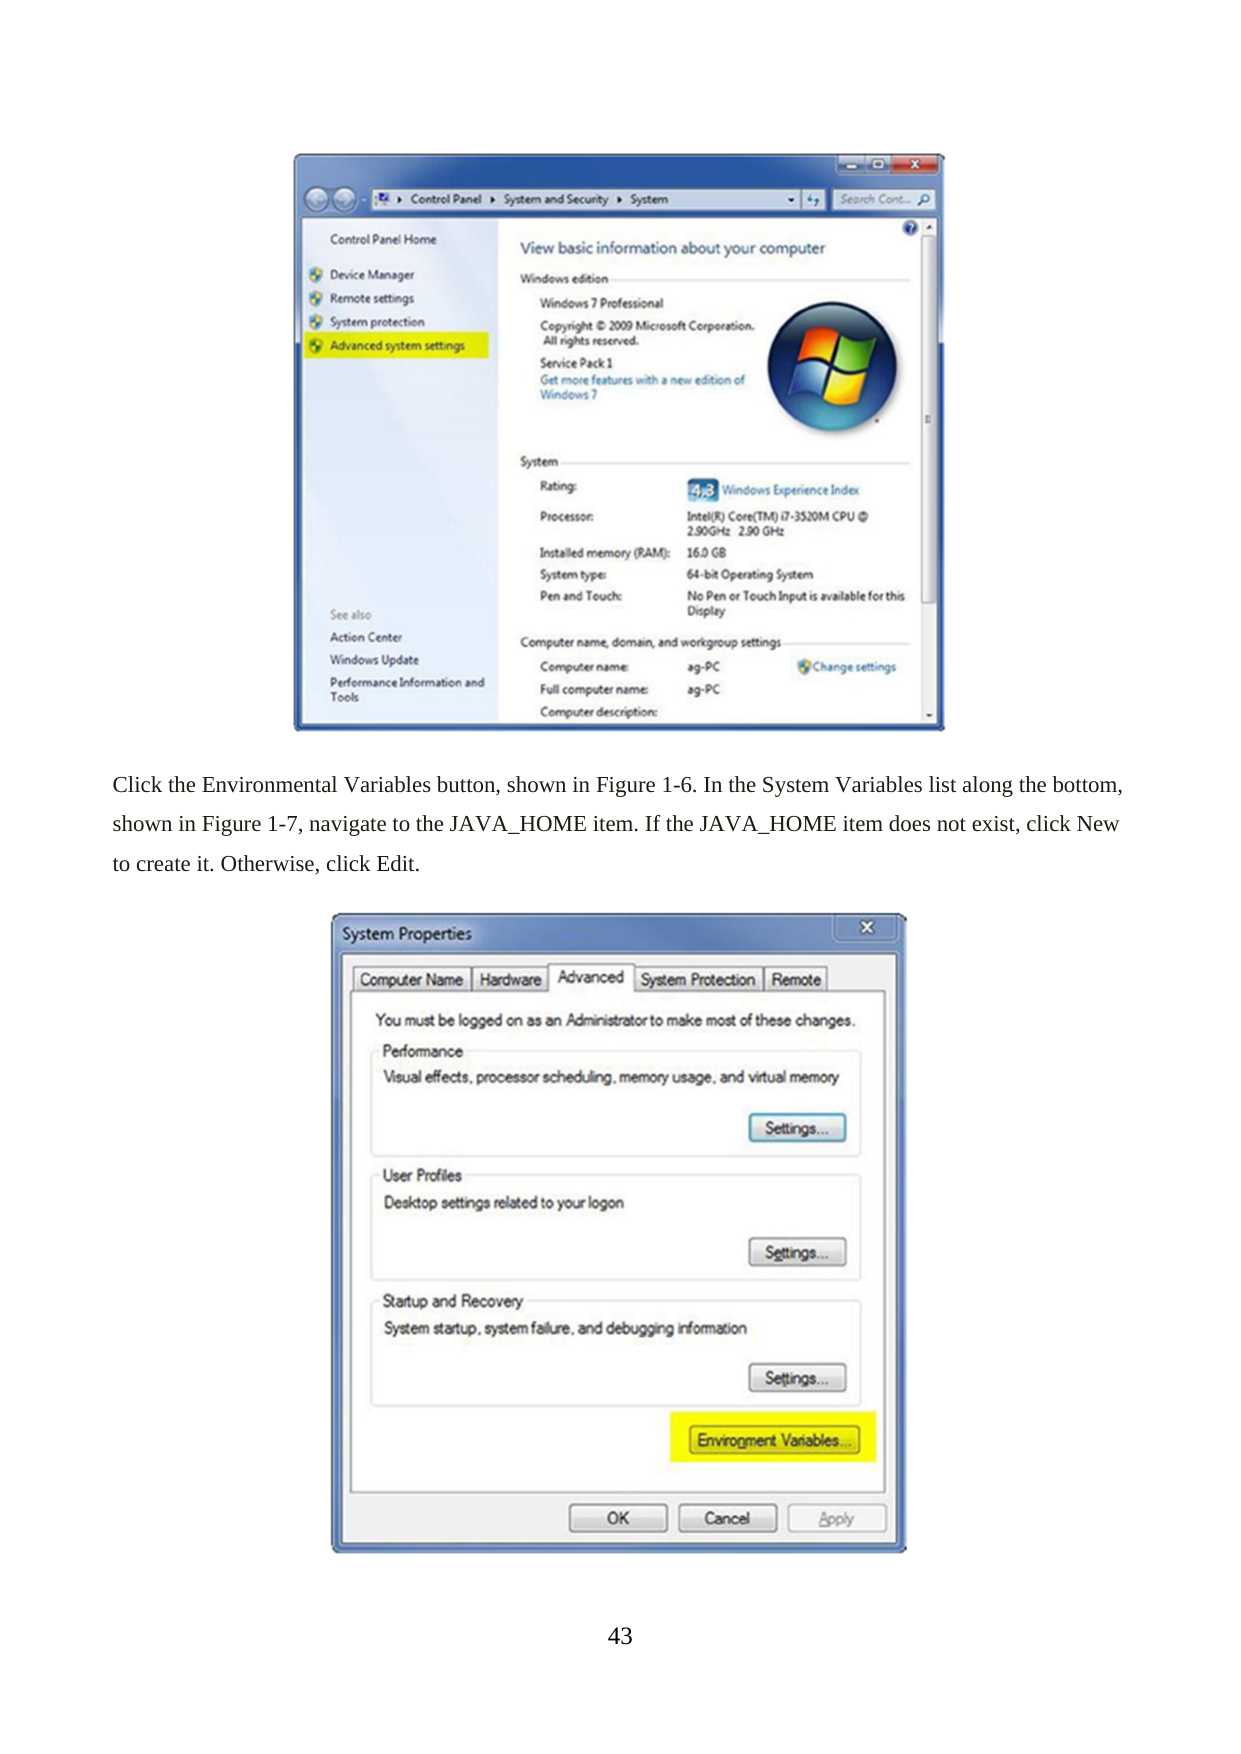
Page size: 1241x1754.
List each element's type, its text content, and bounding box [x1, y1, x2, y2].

picture [328, 910, 913, 1558]
text Click the Environmental Variables button, shown in Figure 1-6. In the System Variables list along the bottom, shown in Figure 1-7, navigate to the JAVA_HOME item. If the JAVA_HOME item does not exist, click New to create it. Otherwise, click Edit. [112, 771, 1128, 876]
picture [289, 150, 951, 736]
